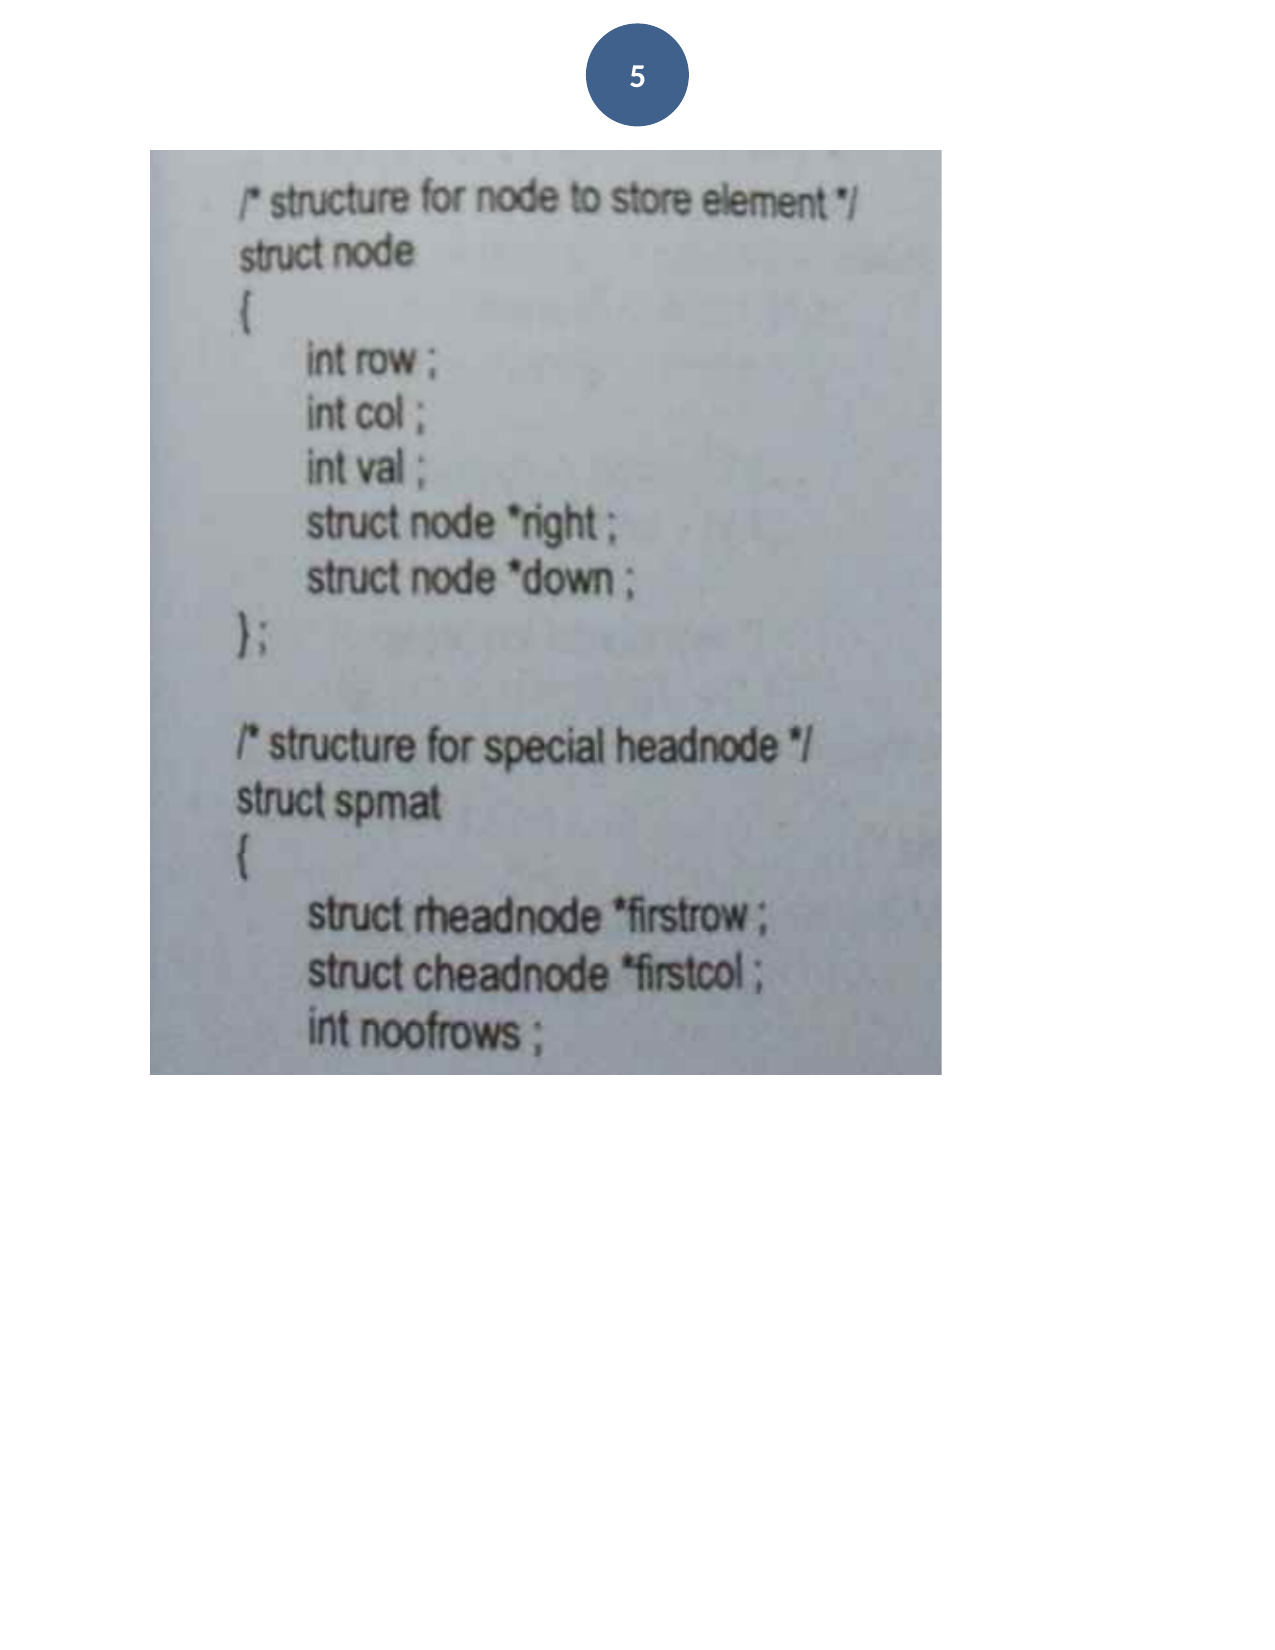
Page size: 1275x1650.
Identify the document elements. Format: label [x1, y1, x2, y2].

picture [150, 150, 942, 1075]
